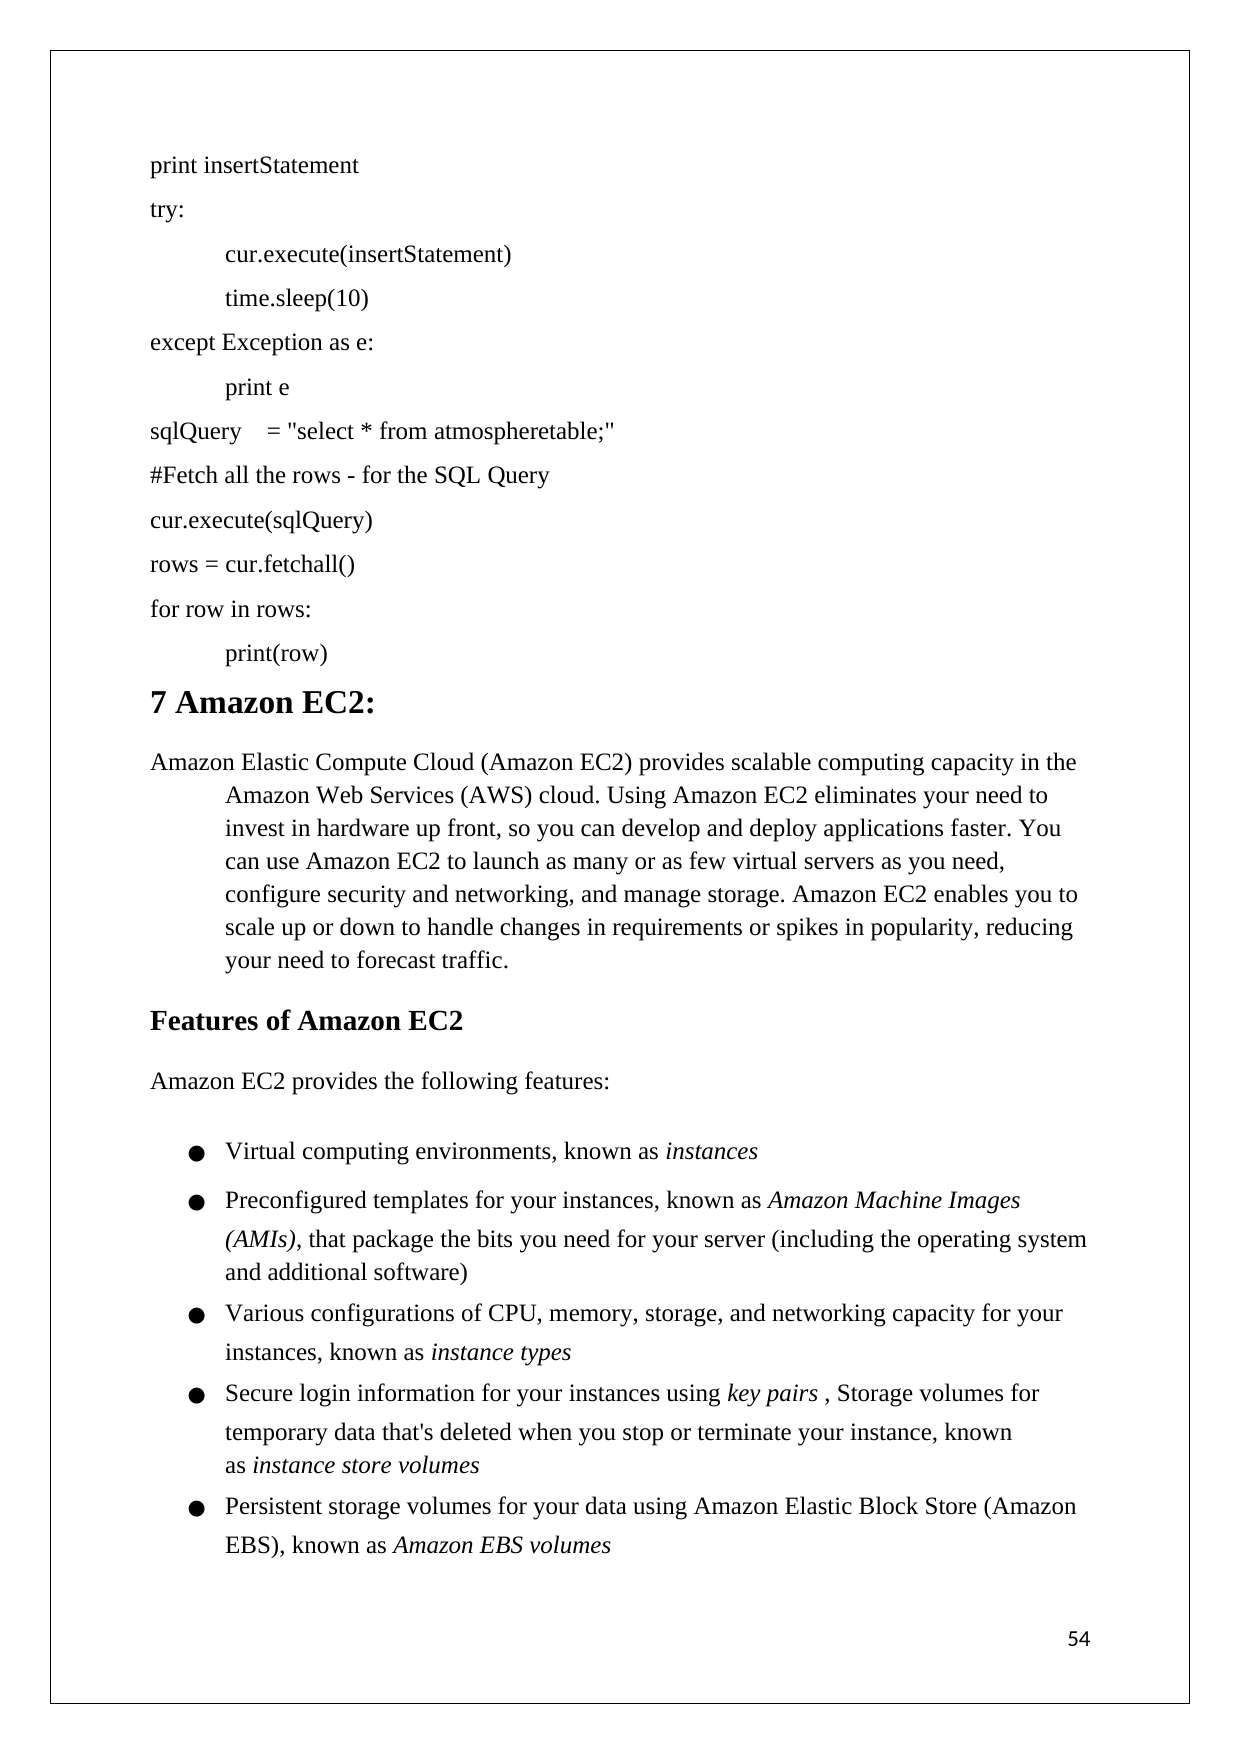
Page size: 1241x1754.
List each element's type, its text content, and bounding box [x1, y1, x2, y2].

text Amazon Elastic Compute Cloud (Amazon EC2) provides scalable computing capacity in the Amazon Web Services (AWS) cloud. Using Amazon EC2 eliminates your need to invest in hardware up front, so you can develop and deploy applications faster. You can use Amazon EC2 to launch as many or as few virtual servers as you need, configure security and networking, and manage storage. Amazon EC2 enables you to scale up or down to handle changes in requirements or spikes in popularity, reducing your need to forecast traffic. [150, 747, 1090, 974]
text print(row) [150, 638, 1090, 667]
list Persistent storage volumes for your data using Amazon Elastic Block Store (Amazon EBS), known as Amazon EBS volumes [187, 1483, 1090, 1559]
text time.sleep(10) [150, 283, 1090, 312]
text for row in rows: [150, 594, 1090, 622]
text try: [150, 194, 1090, 223]
list Preconfigured templates for your instances, known as Amazon Machine Images (AMIs), that package the bits you need for your server (including the operating system and additional software) [187, 1177, 1090, 1286]
list Secure login information for your instances using key pairs , Storage volumes for temporary data that's deleted when you stop or terminate your instance, known as instance store volumes [187, 1371, 1090, 1479]
text #Fetch all the rows - for the SQL Query [150, 461, 1090, 489]
text Features of Amazon EC2 [150, 1003, 1090, 1037]
text except Exception as e: [150, 327, 1090, 356]
text cur.execute(insertStatement) [150, 239, 1090, 267]
text cur.execute(sqlQuery) [150, 505, 1090, 534]
text rows = cur.fetchall() [150, 549, 1090, 578]
list Various configurations of CPU, memory, storage, and networking capacity for your instances, known as instance types [187, 1291, 1090, 1366]
text sqlQuery = "select * from atmospheretable;" [150, 416, 1090, 445]
text 7 Amazon EC2: [150, 682, 1090, 721]
text print insertStatement [150, 150, 1090, 179]
list Virtual computing environments, known as instances [187, 1128, 1090, 1171]
text Amazon EC2 provides the following features: [150, 1066, 1090, 1095]
text print e [150, 372, 1090, 401]
